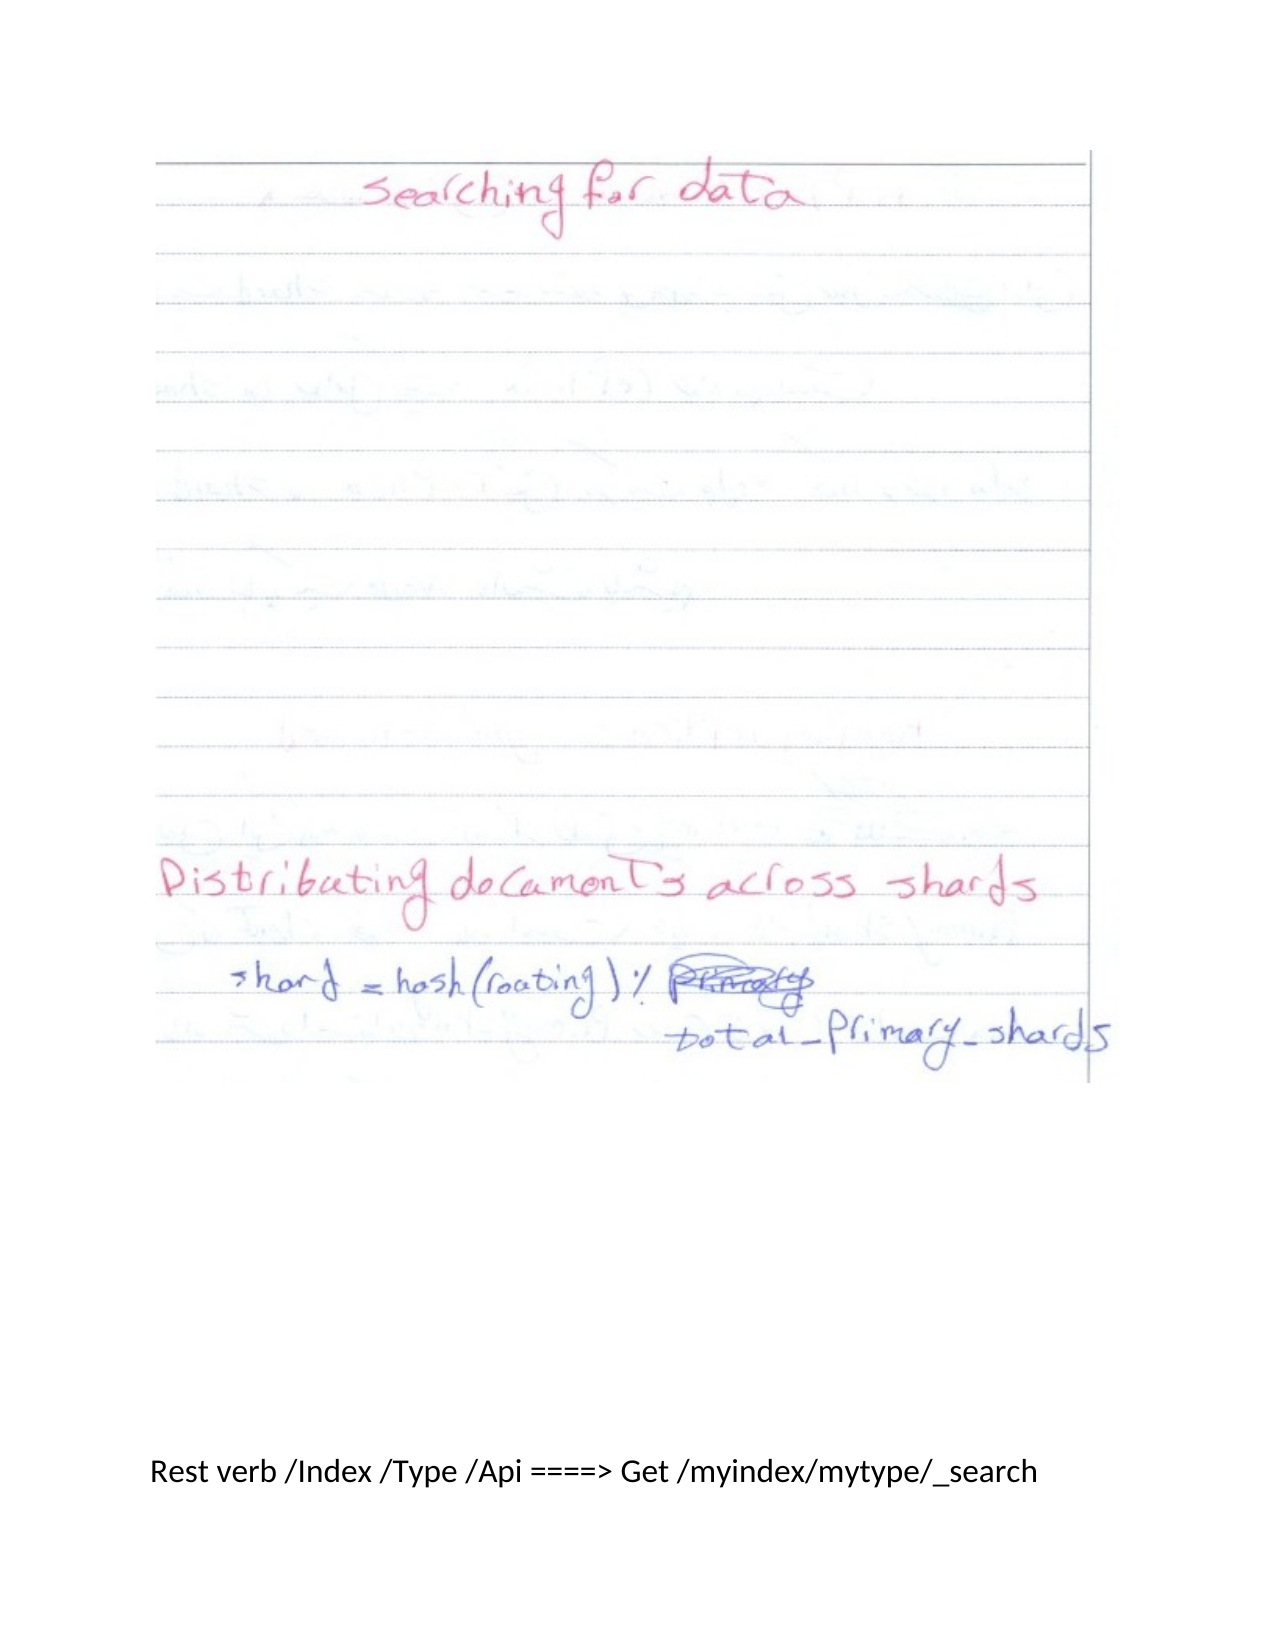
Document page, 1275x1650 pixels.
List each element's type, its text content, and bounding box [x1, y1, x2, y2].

text Rest verb /Index /Type /Api ====> Get /myindex/mytype/_search [150, 1450, 1125, 1491]
picture [155, 150, 1120, 1083]
